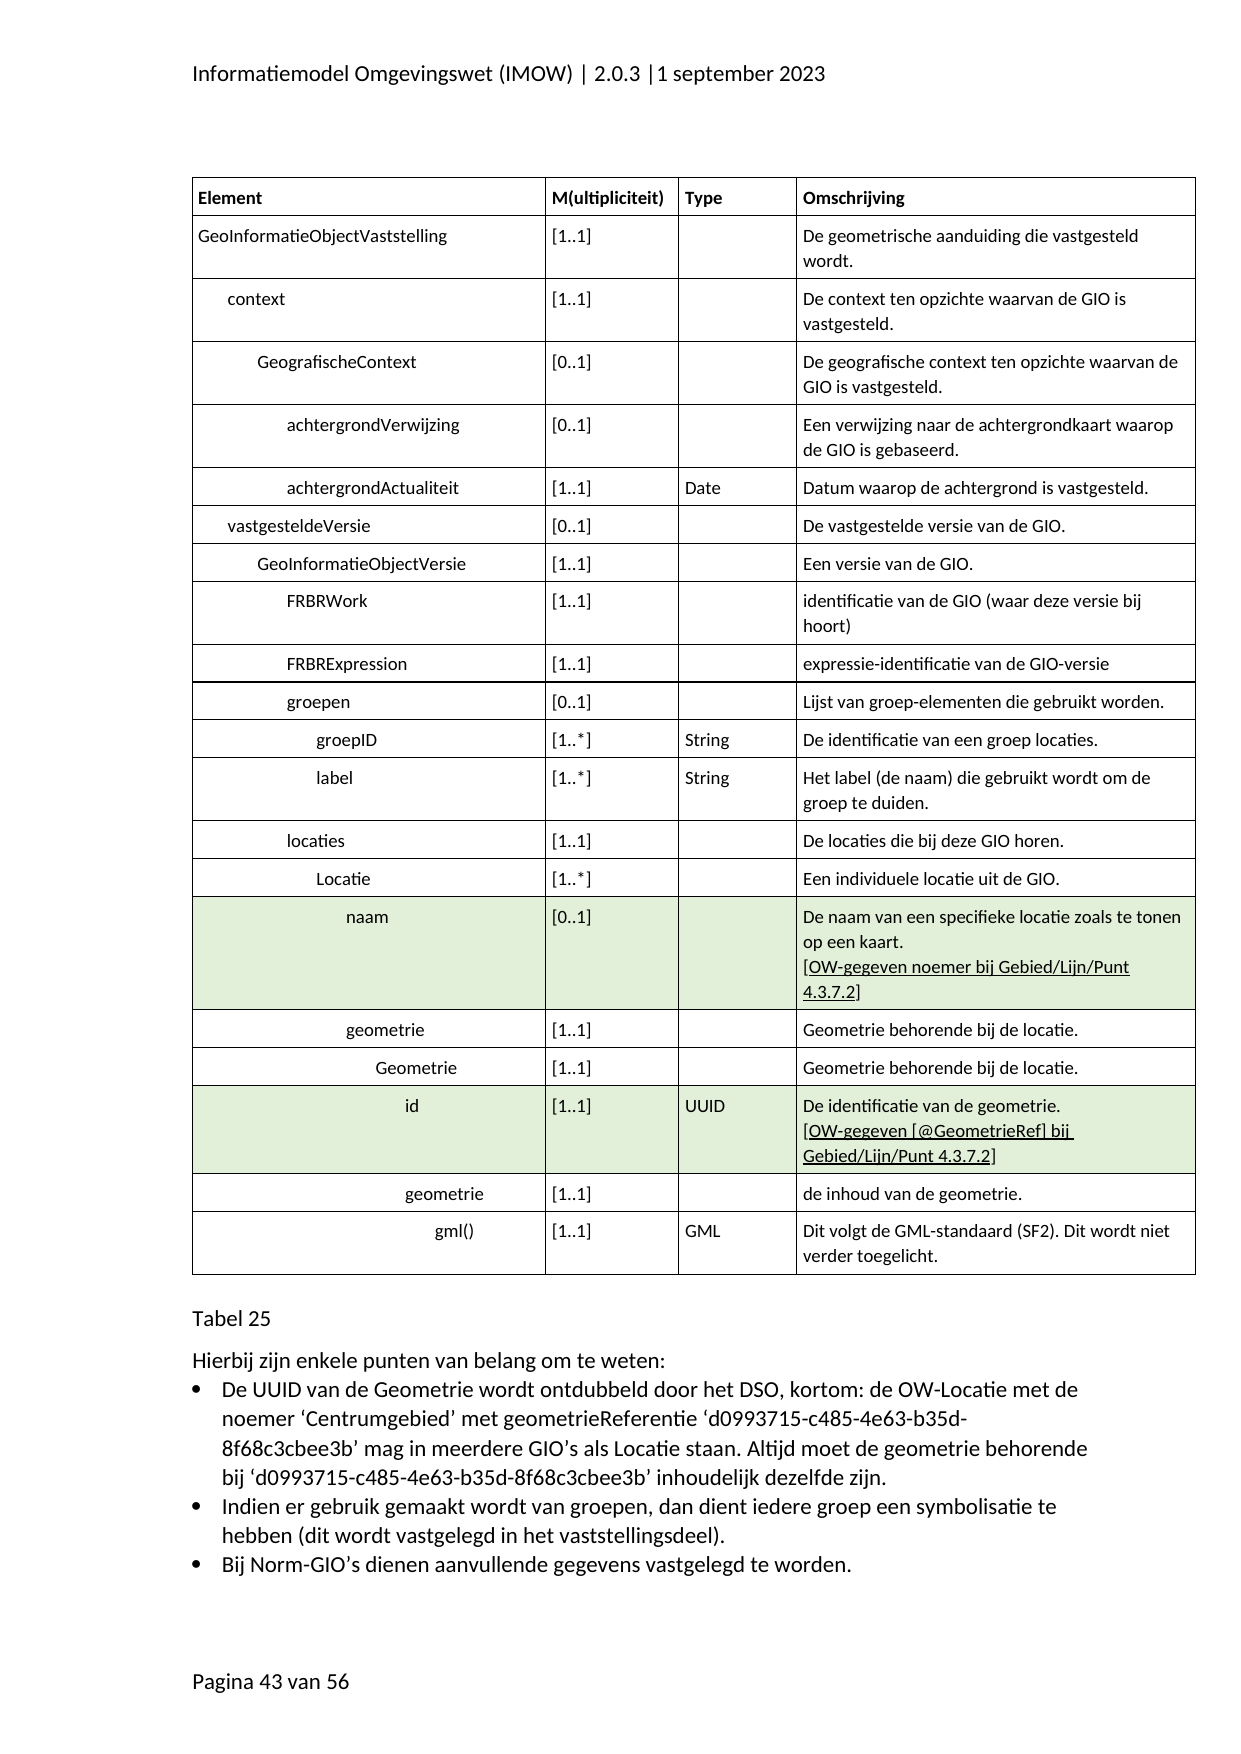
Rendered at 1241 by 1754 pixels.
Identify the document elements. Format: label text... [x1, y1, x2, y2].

table_cell vastgesteldeVersie [193, 506, 545, 543]
table_cell groepen [193, 683, 545, 719]
table_cell String [679, 720, 796, 757]
table_cell [0..1] [546, 683, 678, 719]
table_cell GeografischeContext [193, 342, 545, 404]
table_cell De geometrische aanduiding die vastgesteld wordt. [797, 216, 1195, 278]
table_cell geometrie [193, 1174, 545, 1211]
table_cell Locatie [193, 859, 545, 896]
table_cell [1..1] [546, 1174, 678, 1211]
table_cell Een versie van de GIO. [797, 544, 1195, 581]
table_cell [679, 897, 796, 1009]
table_cell Date [679, 468, 796, 505]
table_cell FRBRWork [193, 582, 545, 643]
table_cell [1..1] [546, 1048, 678, 1085]
table_cell Geometrie behorende bij de locatie. [797, 1048, 1195, 1085]
table_cell De identificatie van de geometrie. [OW-gegeven [@GeometrieRef] bij Gebied/Lijn/Punt 4.3.7.2] [797, 1086, 1195, 1173]
table_cell [679, 216, 796, 278]
table_cell Dit volgt de GML-standaard (SF2). Dit wordt niet verder toegelicht. [797, 1212, 1195, 1273]
table_cell de inhoud van de geometrie. [797, 1174, 1195, 1211]
table_cell gml() [193, 1212, 545, 1273]
table_cell [0..1] [546, 405, 678, 467]
table_cell [1..1] [546, 1010, 678, 1047]
text De UUID van de Geometrie wordt ontdubbeld door het DSO, kortom: de OW-Locatie met de noemer ‘Centrumgebied’ met geometrieReferentie ‘d0993715-c485-4e63-b35d-8f68c3cbee3b’ mag in meerdere GIO’s als Locatie staan. Altijd moet de geometrie behorende bij ‘d0993715-c485-4e63-b35d-8f68c3cbee3b’ inhoudelijk dezelfde zijn. [192, 1374, 1092, 1491]
table_cell De vastgestelde versie van de GIO. [797, 506, 1195, 543]
table_cell De geografische context ten opzichte waarvan de GIO is vastgesteld. [797, 342, 1195, 404]
table_cell Een individuele locatie uit de GIO. [797, 859, 1195, 896]
table_header M(ultipliciteit) [546, 178, 678, 215]
table_cell [679, 1010, 796, 1047]
table_cell [679, 544, 796, 581]
table_cell [679, 405, 796, 467]
text Hierbij zijn enkele punten van belang om te weten: [192, 1346, 1092, 1374]
table_cell [0..1] [546, 342, 678, 404]
table_cell achtergrondActualiteit [193, 468, 545, 505]
table_cell [679, 582, 796, 643]
table_cell Geometrie [193, 1048, 545, 1085]
table_cell expressie-identificatie van de GIO-versie [797, 645, 1195, 681]
table_cell Een verwijzing naar de achtergrondkaart waarop de GIO is gebaseerd. [797, 405, 1195, 467]
table_cell Lijst van groep-elementen die gebruikt worden. [797, 683, 1195, 719]
table_cell [1..*] [546, 859, 678, 896]
table_cell [679, 859, 796, 896]
table_cell [679, 645, 796, 681]
table_cell [679, 1174, 796, 1211]
table_cell naam [193, 897, 545, 1009]
table_cell [1..1] [546, 821, 678, 858]
table_cell [679, 342, 796, 404]
table_cell [679, 1048, 796, 1085]
table_header Element [193, 178, 545, 215]
table_cell [1..1] [546, 544, 678, 581]
table_cell [679, 506, 796, 543]
table_header Type [679, 178, 796, 215]
table_cell geometrie [193, 1010, 545, 1047]
table_cell De naam van een specifieke locatie zoals te tonen op een kaart. [OW-gegeven noemer bij Gebied/Lijn/Punt 4.3.7.2] [797, 897, 1195, 1009]
table_header Omschrijving [797, 178, 1195, 215]
table_cell achtergrondVerwijzing [193, 405, 545, 467]
table_cell Het label (de naam) die gebruikt wordt om de groep te duiden. [797, 758, 1195, 820]
text Bij Norm-GIO’s dienen aanvullende gegevens vastgelegd te worden. [192, 1549, 1092, 1578]
table_cell Geometrie behorende bij de locatie. [797, 1010, 1195, 1047]
table_cell [0..1] [546, 506, 678, 543]
table_cell identificatie van de GIO (waar deze versie bij hoort) [797, 582, 1195, 643]
table_cell label [193, 758, 545, 820]
table_cell groepID [193, 720, 545, 757]
table_cell [1..1] [546, 279, 678, 341]
table_cell GeoInformatieObjectVersie [193, 544, 545, 581]
table_cell locaties [193, 821, 545, 858]
text Indien er gebruik gemaakt wordt van groepen, dan dient iedere groep een symbolisatie te hebben (dit wordt vastgelegd in het vaststellingsdeel). [192, 1491, 1092, 1549]
table_cell De locaties die bij deze GIO horen. [797, 821, 1195, 858]
table_cell context [193, 279, 545, 341]
table_cell [679, 821, 796, 858]
table_cell String [679, 758, 796, 820]
table_cell Datum waarop de achtergrond is vastgesteld. [797, 468, 1195, 505]
table_cell [1..1] [546, 1086, 678, 1173]
table_cell GML [679, 1212, 796, 1273]
table_cell De context ten opzichte waarvan de GIO is vastgesteld. [797, 279, 1195, 341]
table_cell [1..1] [546, 1212, 678, 1273]
table_cell [679, 683, 796, 719]
table_cell GeoInformatieObjectVaststelling [193, 216, 545, 278]
table_cell [1..*] [546, 758, 678, 820]
table_cell [1..1] [546, 216, 678, 278]
table_cell UUID [679, 1086, 796, 1173]
table_cell id [193, 1086, 545, 1173]
table_cell [0..1] [546, 897, 678, 1009]
table_cell [1..1] [546, 468, 678, 505]
table_cell De identificatie van een groep locaties. [797, 720, 1195, 757]
table_cell [1..1] [546, 582, 678, 643]
table_cell FRBRExpression [193, 645, 545, 681]
table_cell [679, 279, 796, 341]
table_cell [1..1] [546, 645, 678, 681]
table_cell [1..*] [546, 720, 678, 757]
